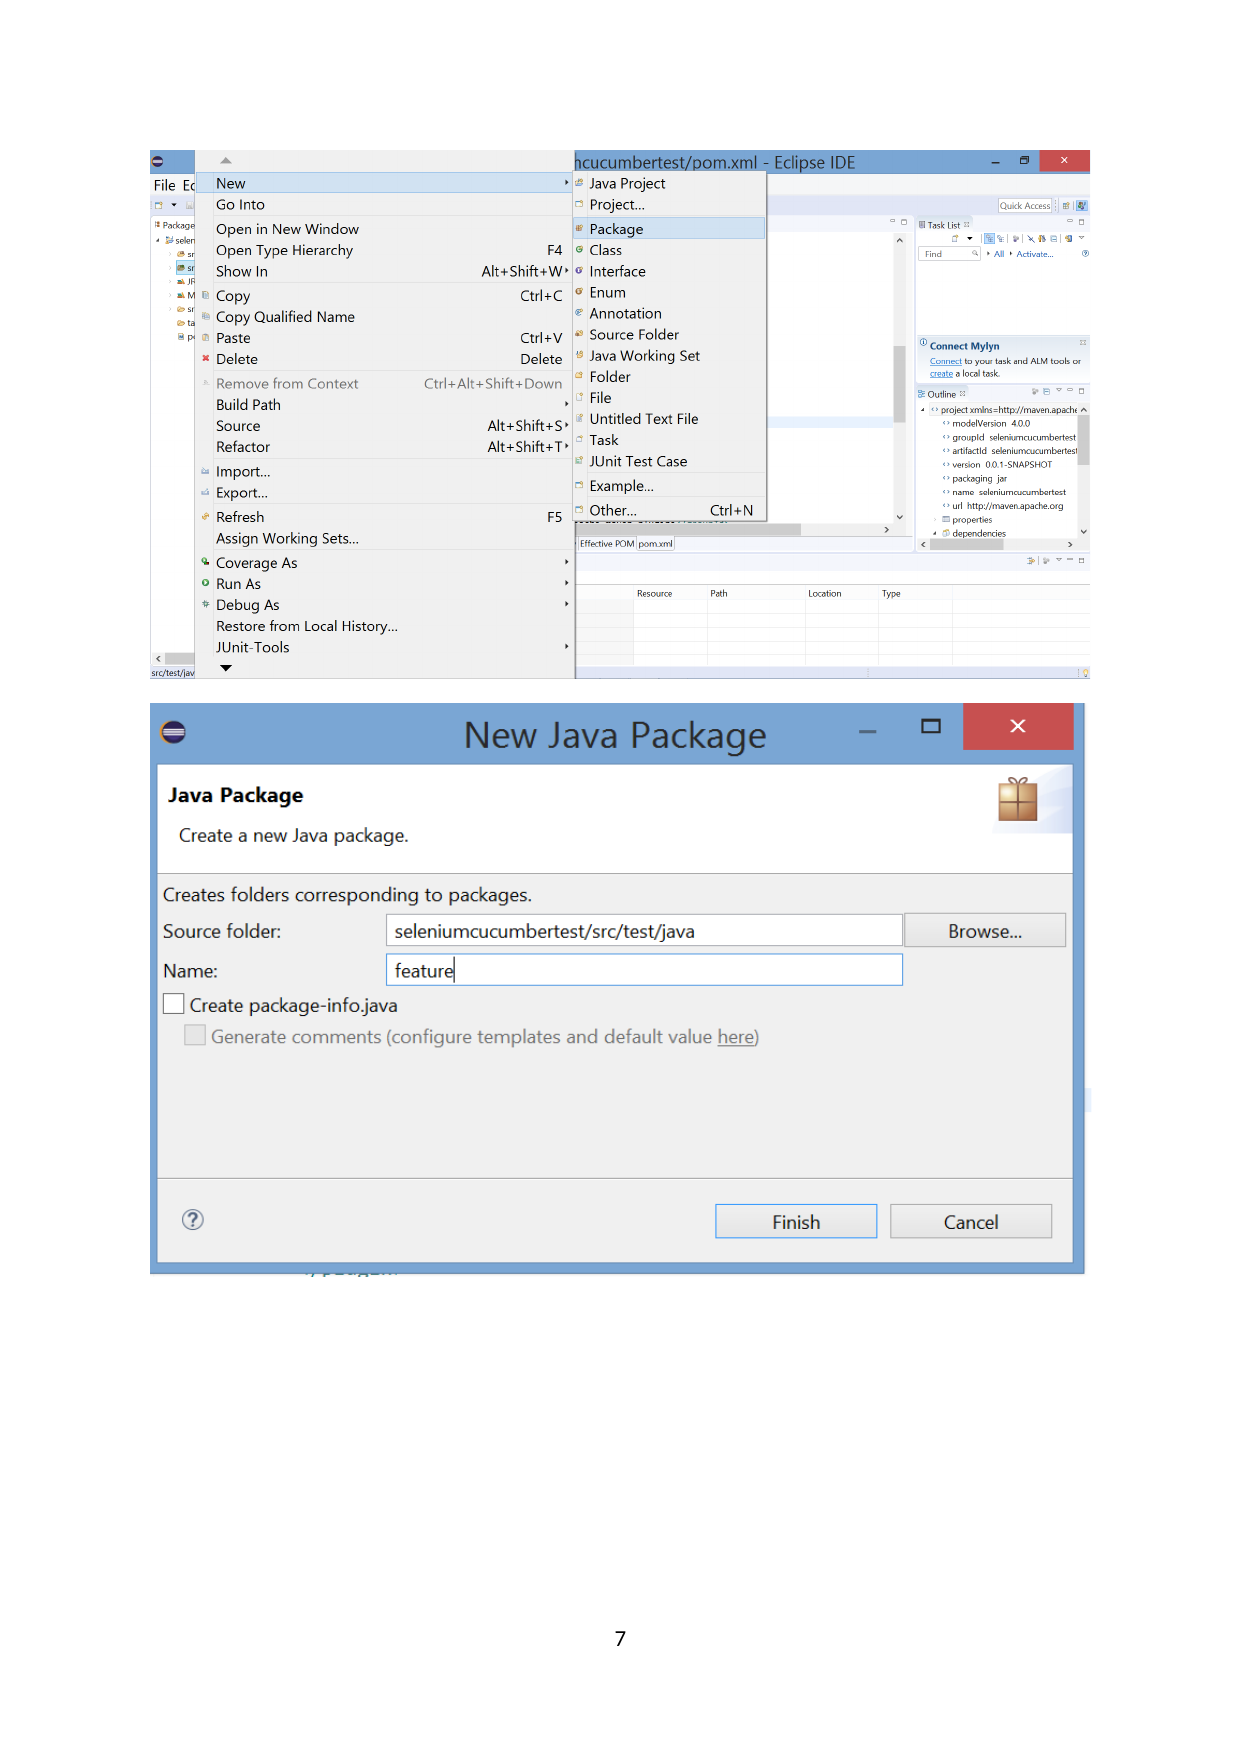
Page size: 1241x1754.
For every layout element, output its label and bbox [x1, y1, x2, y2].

picture [150, 703, 1092, 1277]
picture [150, 150, 1091, 679]
